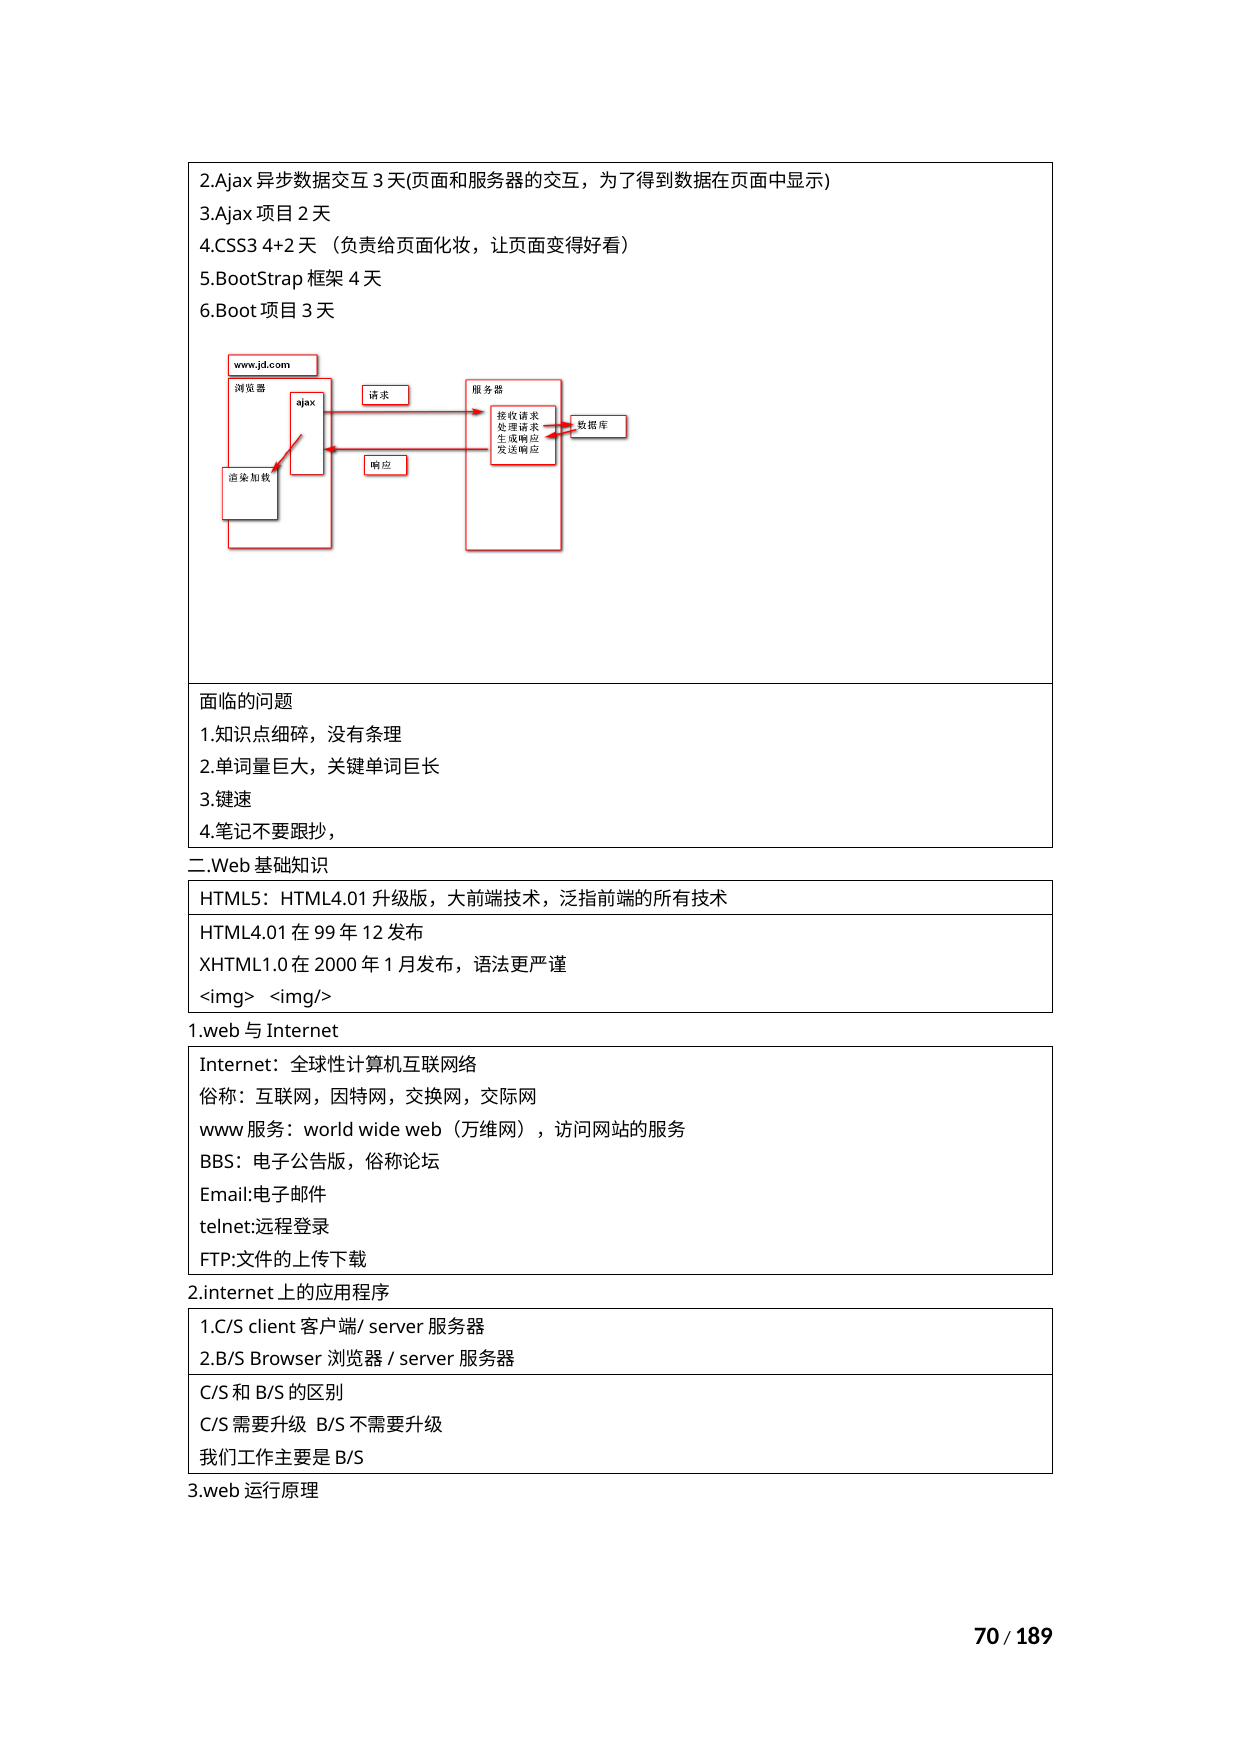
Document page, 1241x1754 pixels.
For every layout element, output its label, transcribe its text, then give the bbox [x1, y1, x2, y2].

text 3.web运行原理 [187, 1474, 1053, 1506]
picture [199, 325, 680, 672]
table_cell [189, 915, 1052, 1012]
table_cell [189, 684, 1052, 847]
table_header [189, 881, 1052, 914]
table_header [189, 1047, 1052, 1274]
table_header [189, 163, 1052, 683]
text 1.web与Internet [187, 1013, 1053, 1046]
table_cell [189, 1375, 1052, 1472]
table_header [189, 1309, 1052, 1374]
text 二.Web基础知识 [187, 848, 1053, 880]
text 2.internet上的应用程序 [187, 1275, 1053, 1308]
